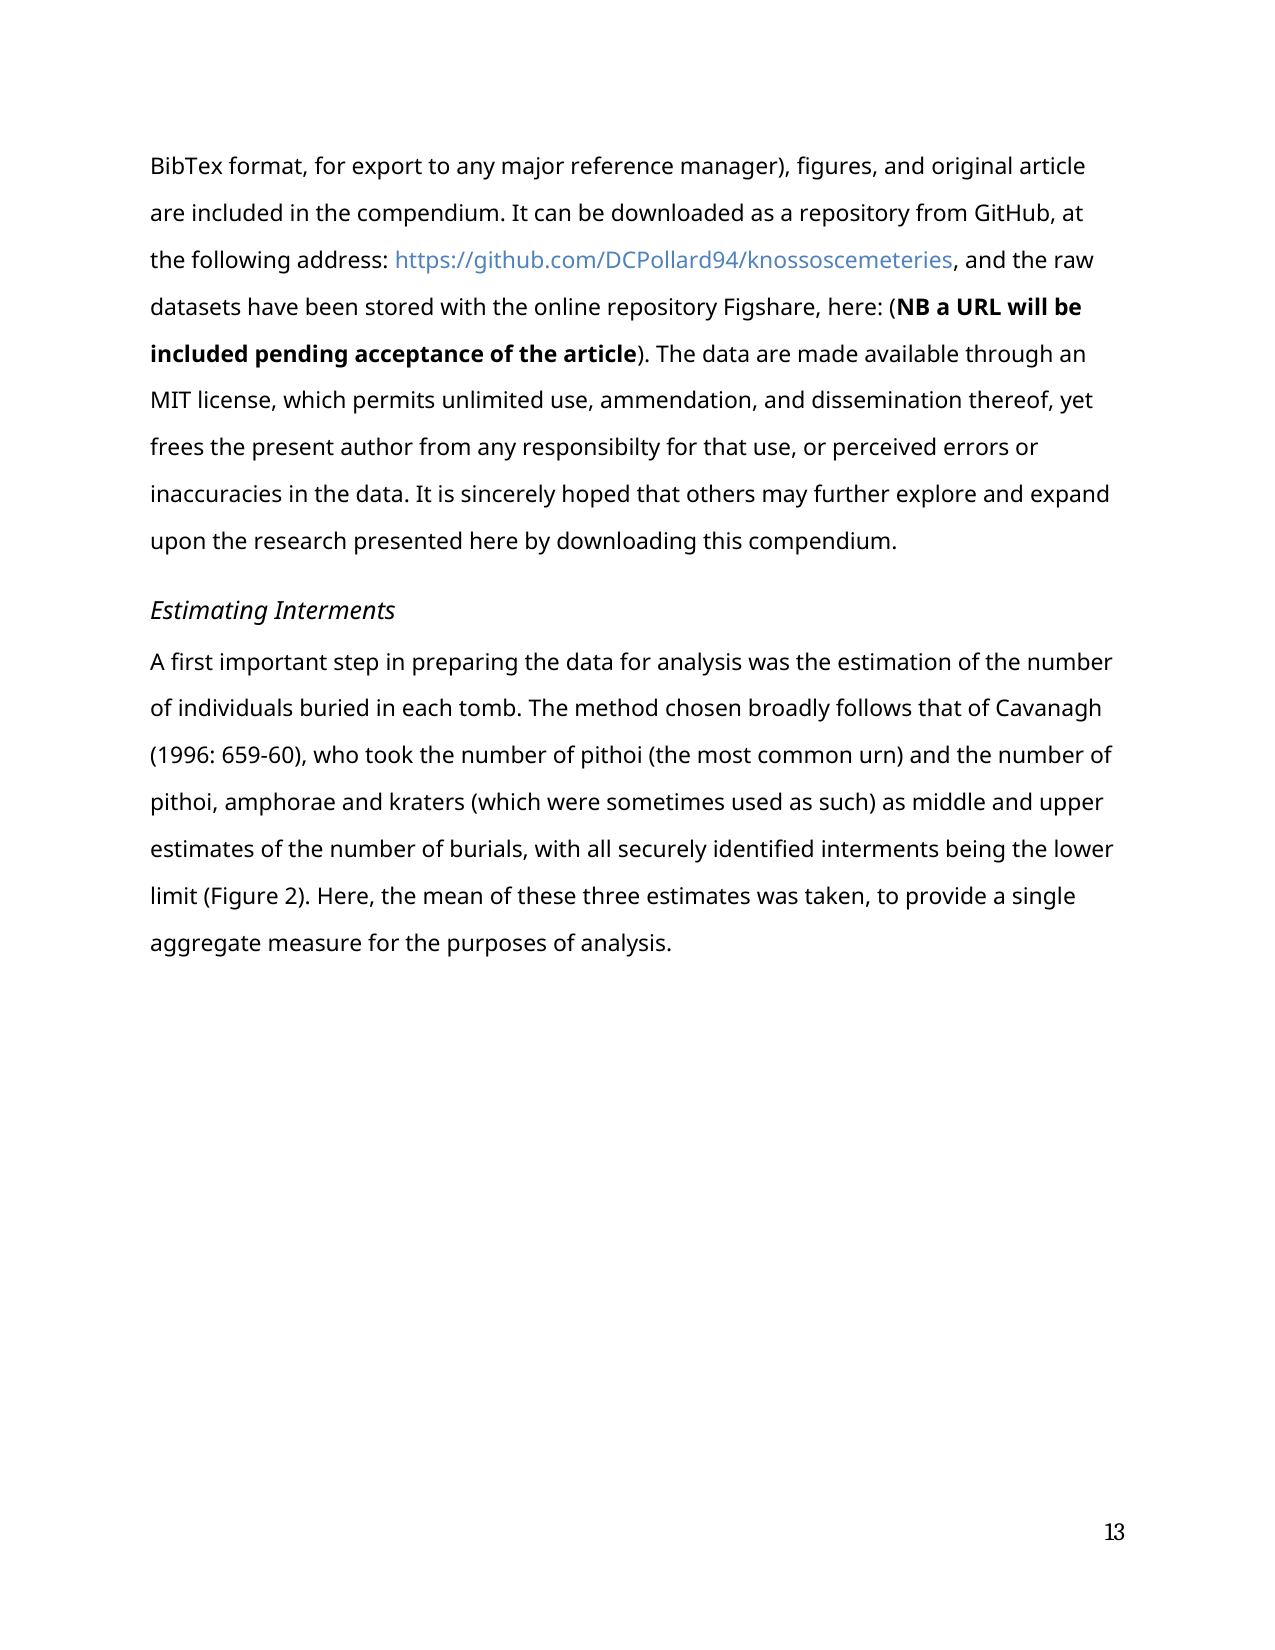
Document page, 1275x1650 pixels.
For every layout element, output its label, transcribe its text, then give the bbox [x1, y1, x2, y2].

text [150, 150, 1125, 556]
text A first important step in preparing the data for analysis was the estimation of the number of individuals buried in each tomb. The method chosen broadly follows that of Cavanagh (1996: 659-60), who took the number of pithoi (the most common urn) and the number of pithoi, amphorae and kraters (which were sometimes used as such) as middle and upper estimates of the number of burials, with all securely identified interments being the lower limit (Figure 2). Here, the mean of these three estimates was taken, to provide a single aggregate measure for the purposes of analysis. [150, 646, 1125, 958]
subtitle Estimating Interments [150, 593, 1125, 627]
